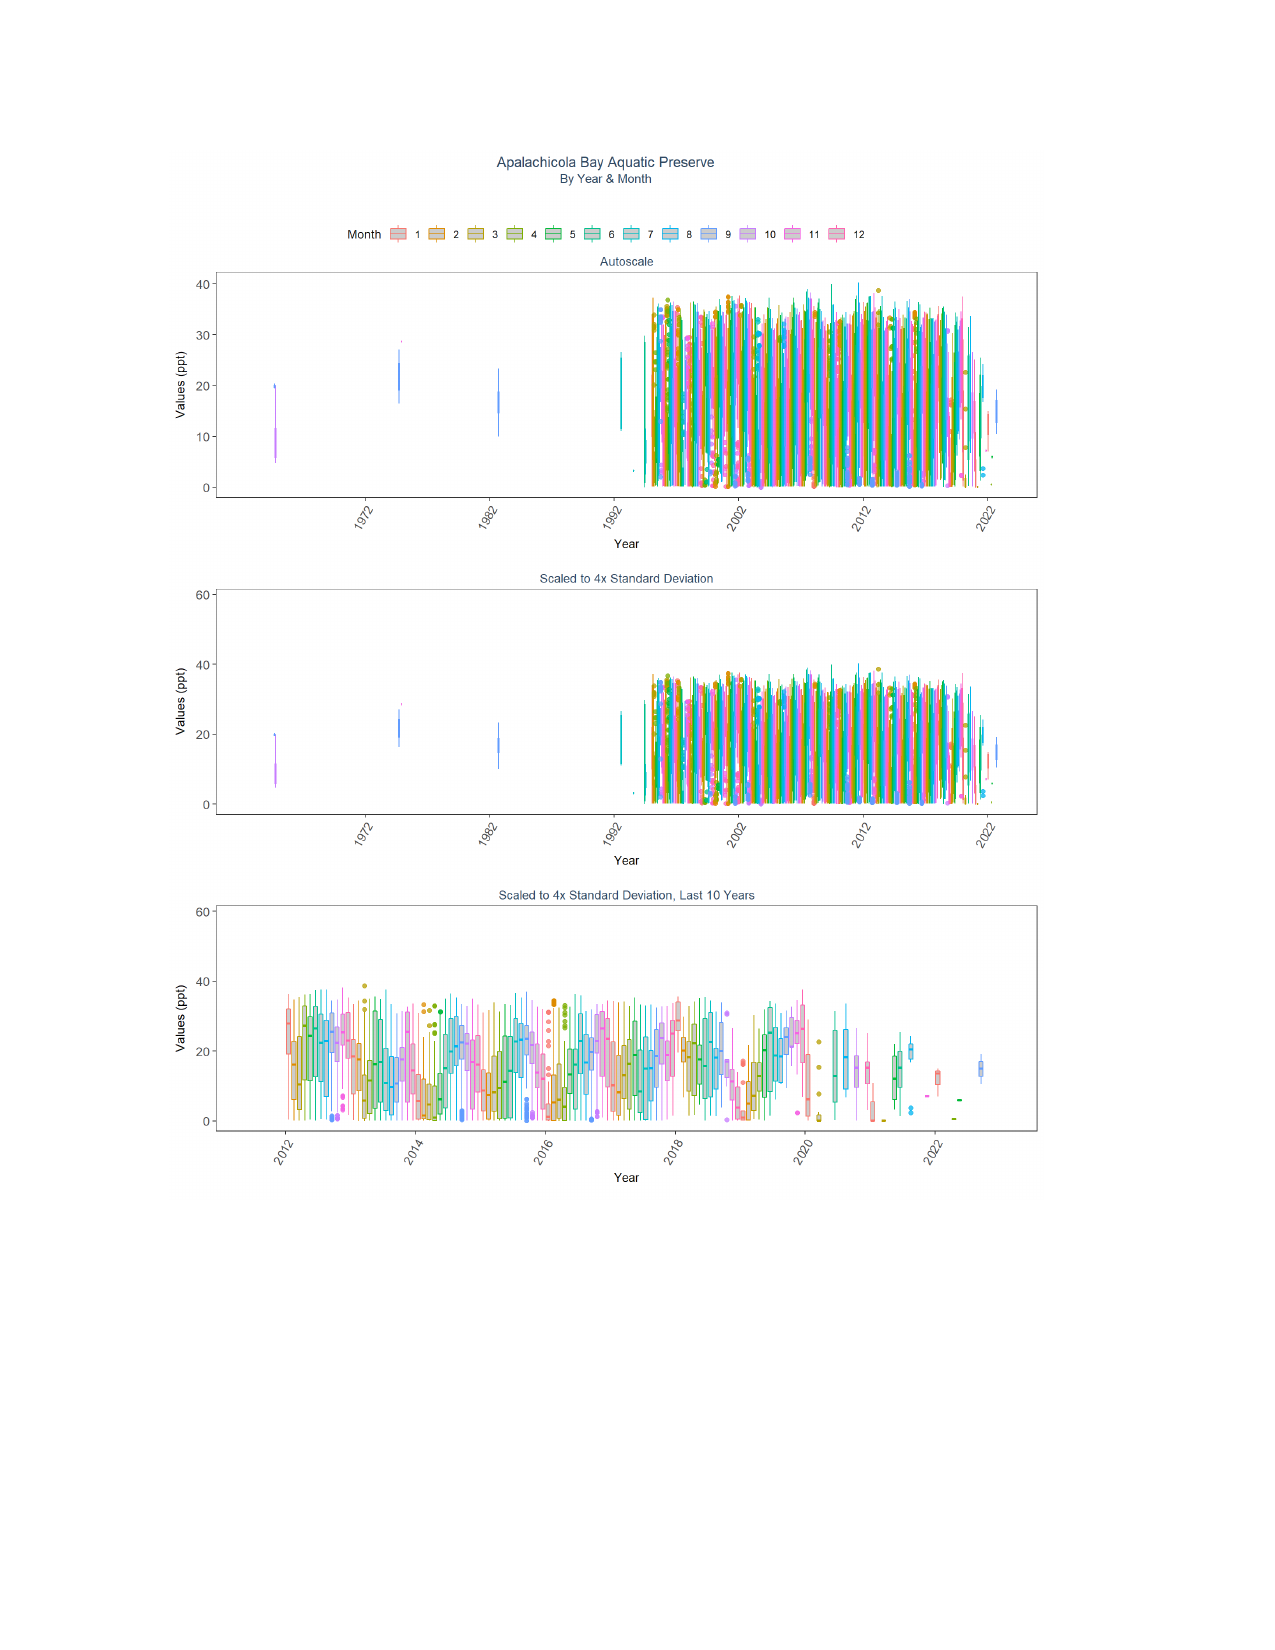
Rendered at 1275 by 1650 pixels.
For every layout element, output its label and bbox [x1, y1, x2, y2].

picture [168, 150, 1044, 1200]
